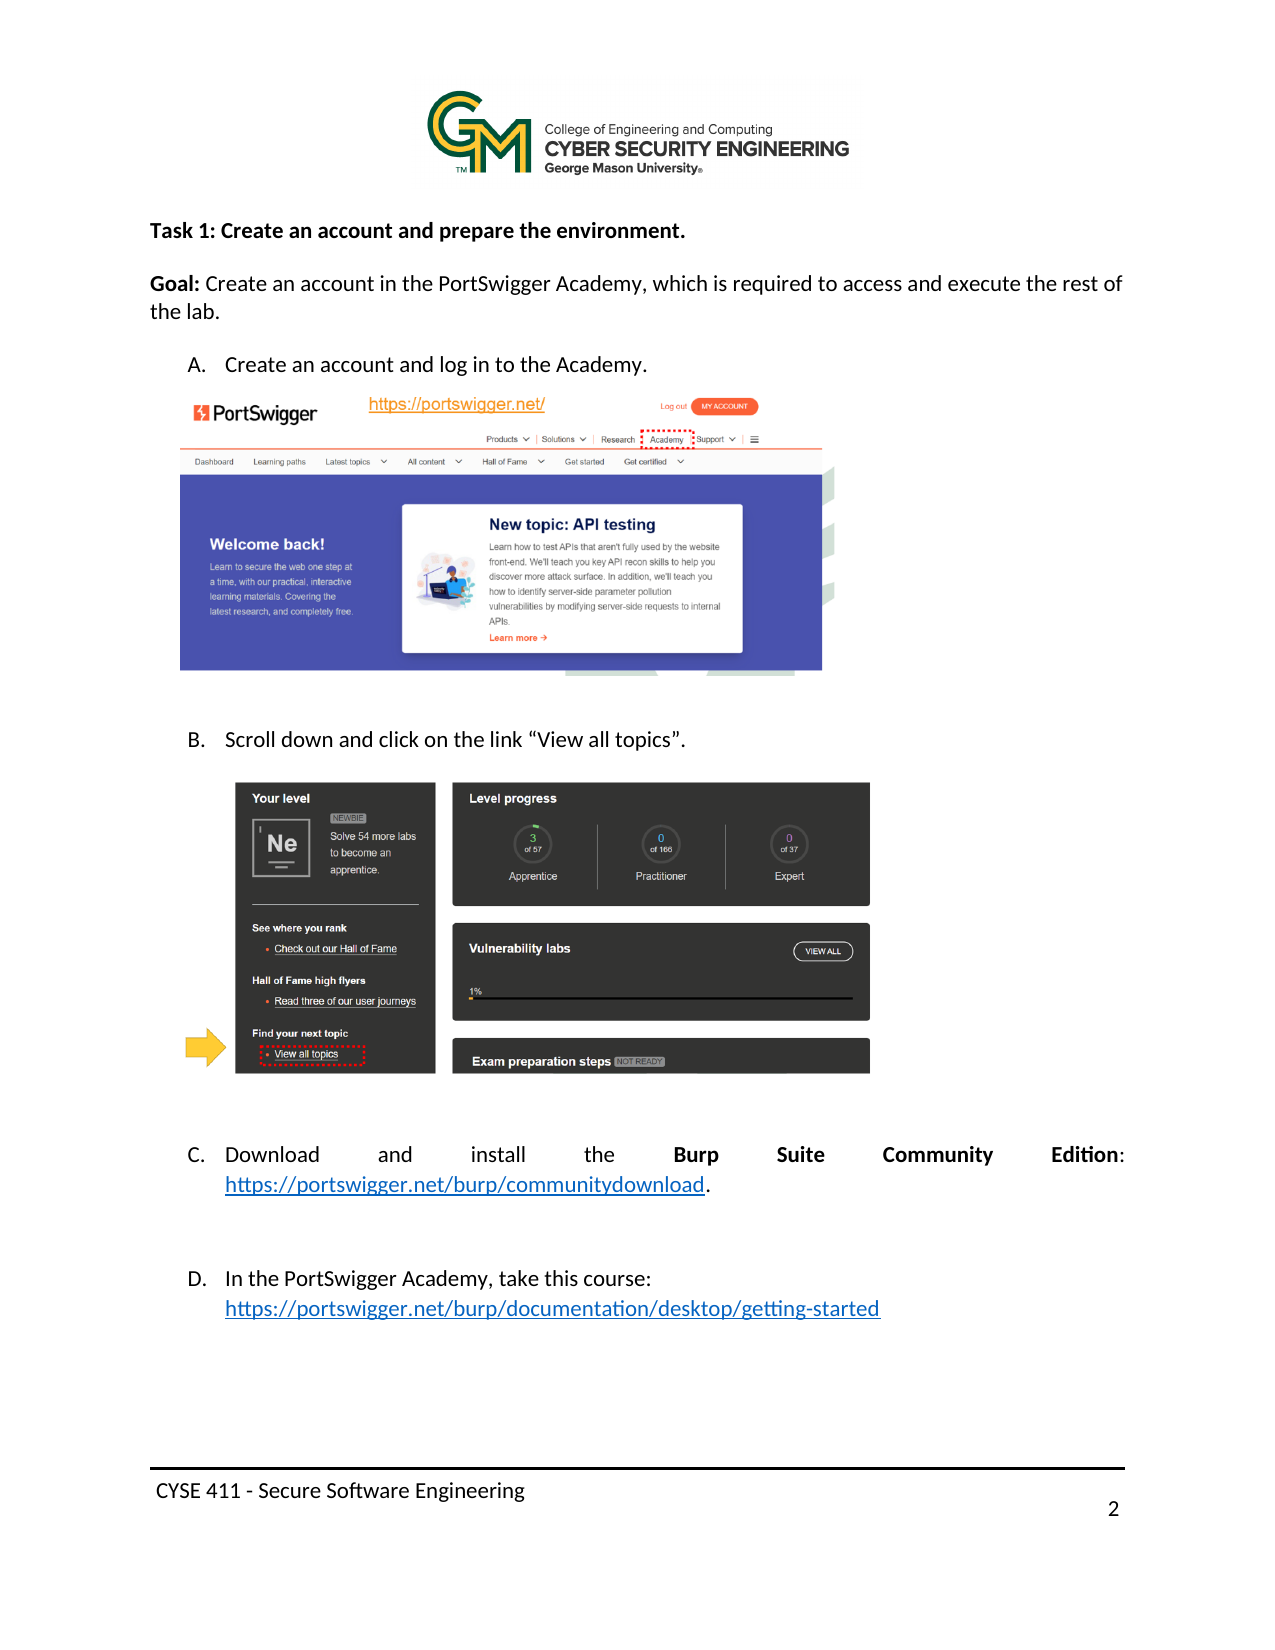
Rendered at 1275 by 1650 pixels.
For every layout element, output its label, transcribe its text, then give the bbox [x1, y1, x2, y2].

picture [150, 772, 872, 1074]
text Goal: Create an account in the PortSwigger Academy, which is required to access and execute the rest of the lab. [150, 269, 1125, 326]
picture [180, 385, 835, 676]
list Download and install the Burp Suite Community Edition: https://portswigger.net/burp/communitydownload. [187, 1140, 1125, 1198]
picture [411, 75, 865, 189]
list In the PortSwigger Academy, take this course: https://portswigger.net/burp/documentation/desktop/getting-started [187, 1264, 1125, 1322]
list Scroll down and click on the link “View all topics”. [187, 726, 1125, 753]
text Task 1: Create an account and prepare the environment. [150, 216, 1125, 244]
list Create an account and log in to the Academy. [187, 351, 1125, 378]
